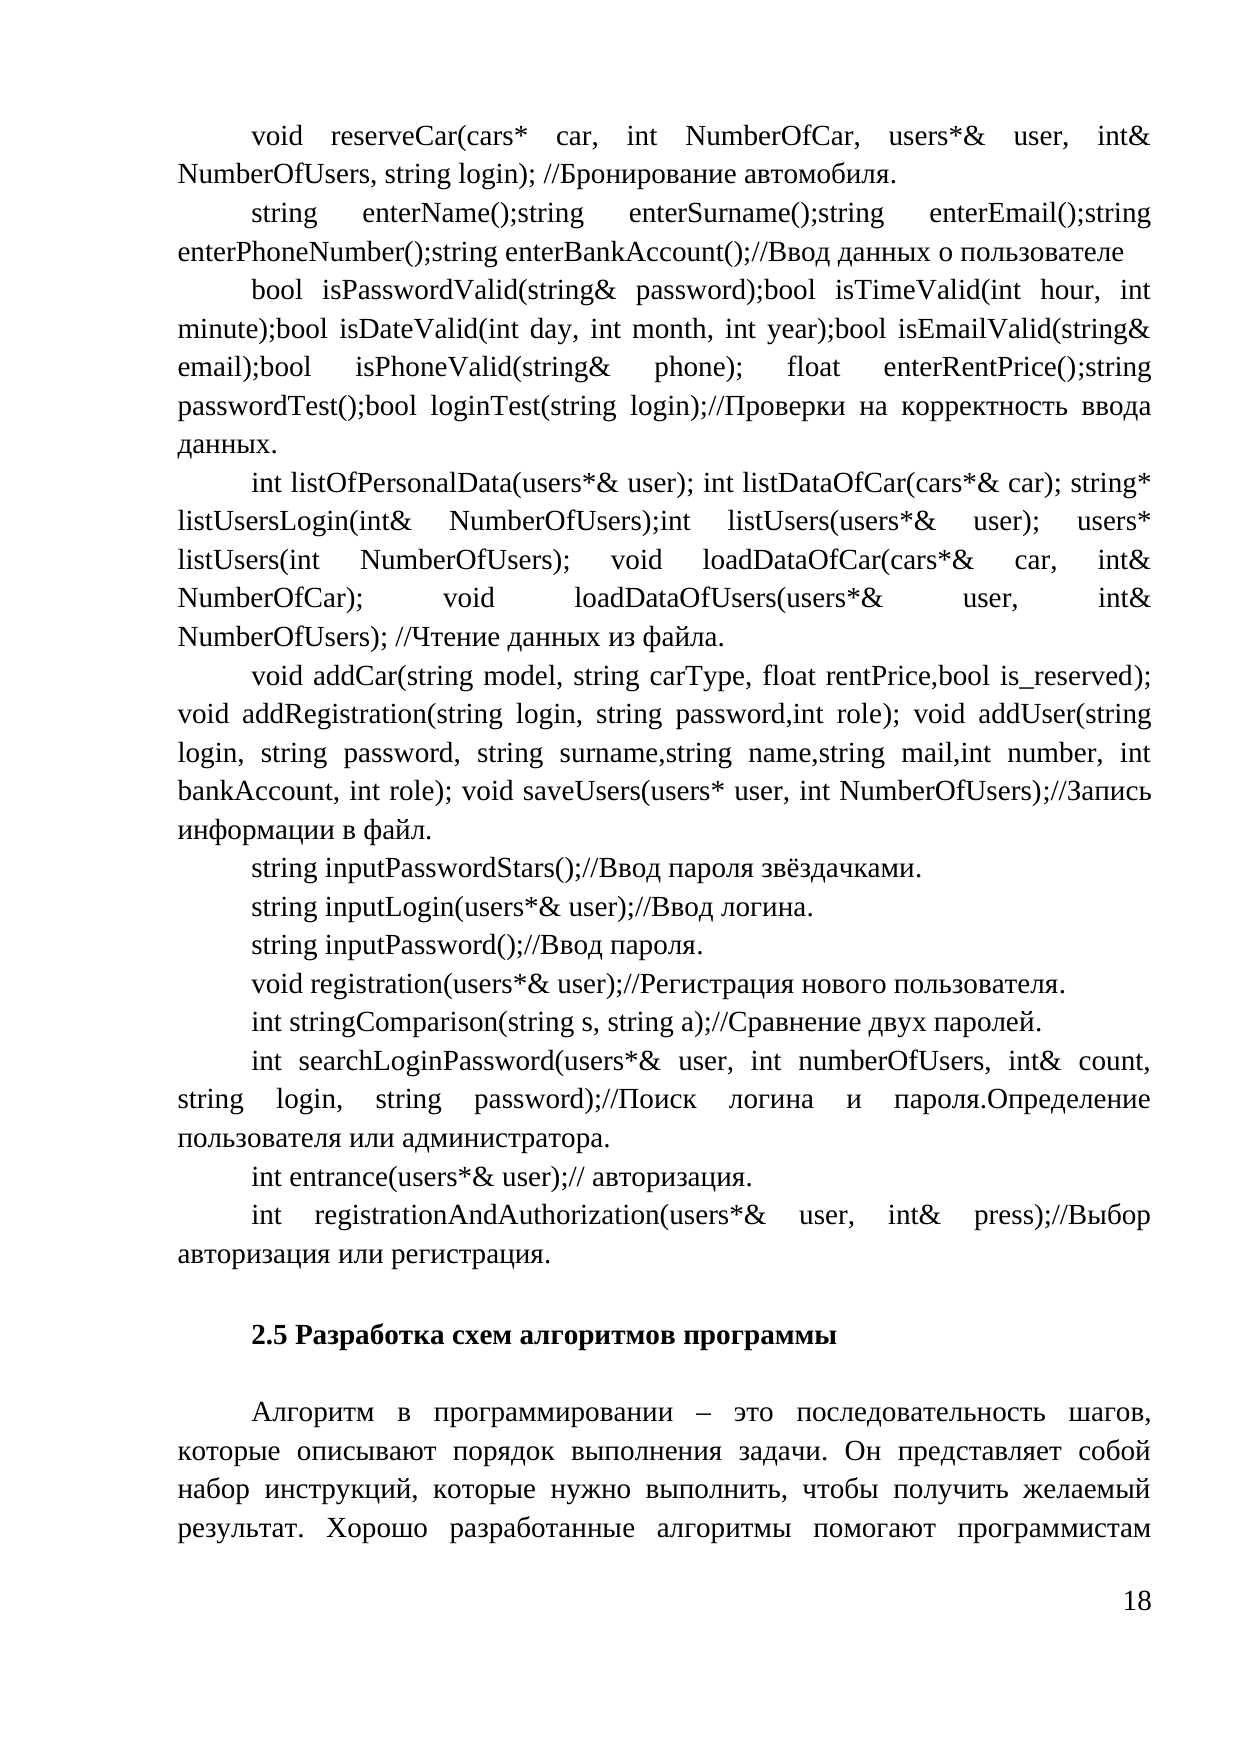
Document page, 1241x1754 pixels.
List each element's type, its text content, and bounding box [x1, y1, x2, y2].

text int registrationAndAuthorization(users*& user, int& press);//Выбор авторизация или регистрация. [177, 1197, 1152, 1269]
text string inputPasswordStars();//Ввод пароля звёздачками. [177, 850, 1152, 884]
text int searchLoginPassword(users*& user, int numberOfUsers, int& count, string login, string password);//Поиск логина и пароля.Определение пользователя или администратора. [177, 1043, 1152, 1154]
text string inputPassword();//Ввод пароля. [177, 927, 1152, 961]
text int entrance(users*& user);// авторизация. [177, 1159, 1152, 1192]
text int stringComparison(string s, string a);//Сравнение двух паролей. [177, 1004, 1152, 1038]
text void addCar(string model, string carType, float rentPrice,bool is_reserved); void addRegistration(string login, string password,int role); void addUser(string login, string password, string surname,string name,string mail,int number, int bankAccount, int role); void saveUsers(users* user, int NumberOfUsers);//Запись информации в файл. [177, 658, 1152, 845]
text void registration(users*& user);//Регистрация нового пользователя. [177, 966, 1152, 999]
subtitle 2.5 Разработка схем алгоритмов программы [177, 1317, 1152, 1351]
text string enterName();string enterSurname();string enterEmail();string enterPhoneNumber();string enterBankAccount();//Ввод данных о пользователе [177, 195, 1152, 267]
text string inputLogin(users*& user);//Ввод логина. [177, 889, 1152, 922]
text bool isPasswordValid(string& password);bool isTimeValid(int hour, int minute);bool isDateValid(int day, int month, int year);bool isEmailValid(string& email);bool isPhoneValid(string& phone); float enterRentPrice();string passwordTest();bool loginTest(string login);//Проверки на корректность ввода данных. [177, 272, 1152, 460]
text int listOfPersonalData(users*& user); int listDataOfCar(cars*& car); string* listUsersLogin(int& NumberOfUsers);int listUsers(users*& user); users* listUsers(int NumberOfUsers); void loadDataOfCar(cars*& car, int& NumberOfCar); void loadDataOfUsers(users*& user, int& NumberOfUsers); //Чтение данных из файла. [177, 465, 1152, 653]
text void reserveCar(cars* car, int NumberOfCar, users*& user, int& NumberOfUsers, string login); //Бронирование автомобиля. [177, 118, 1152, 190]
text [177, 1394, 1152, 1543]
